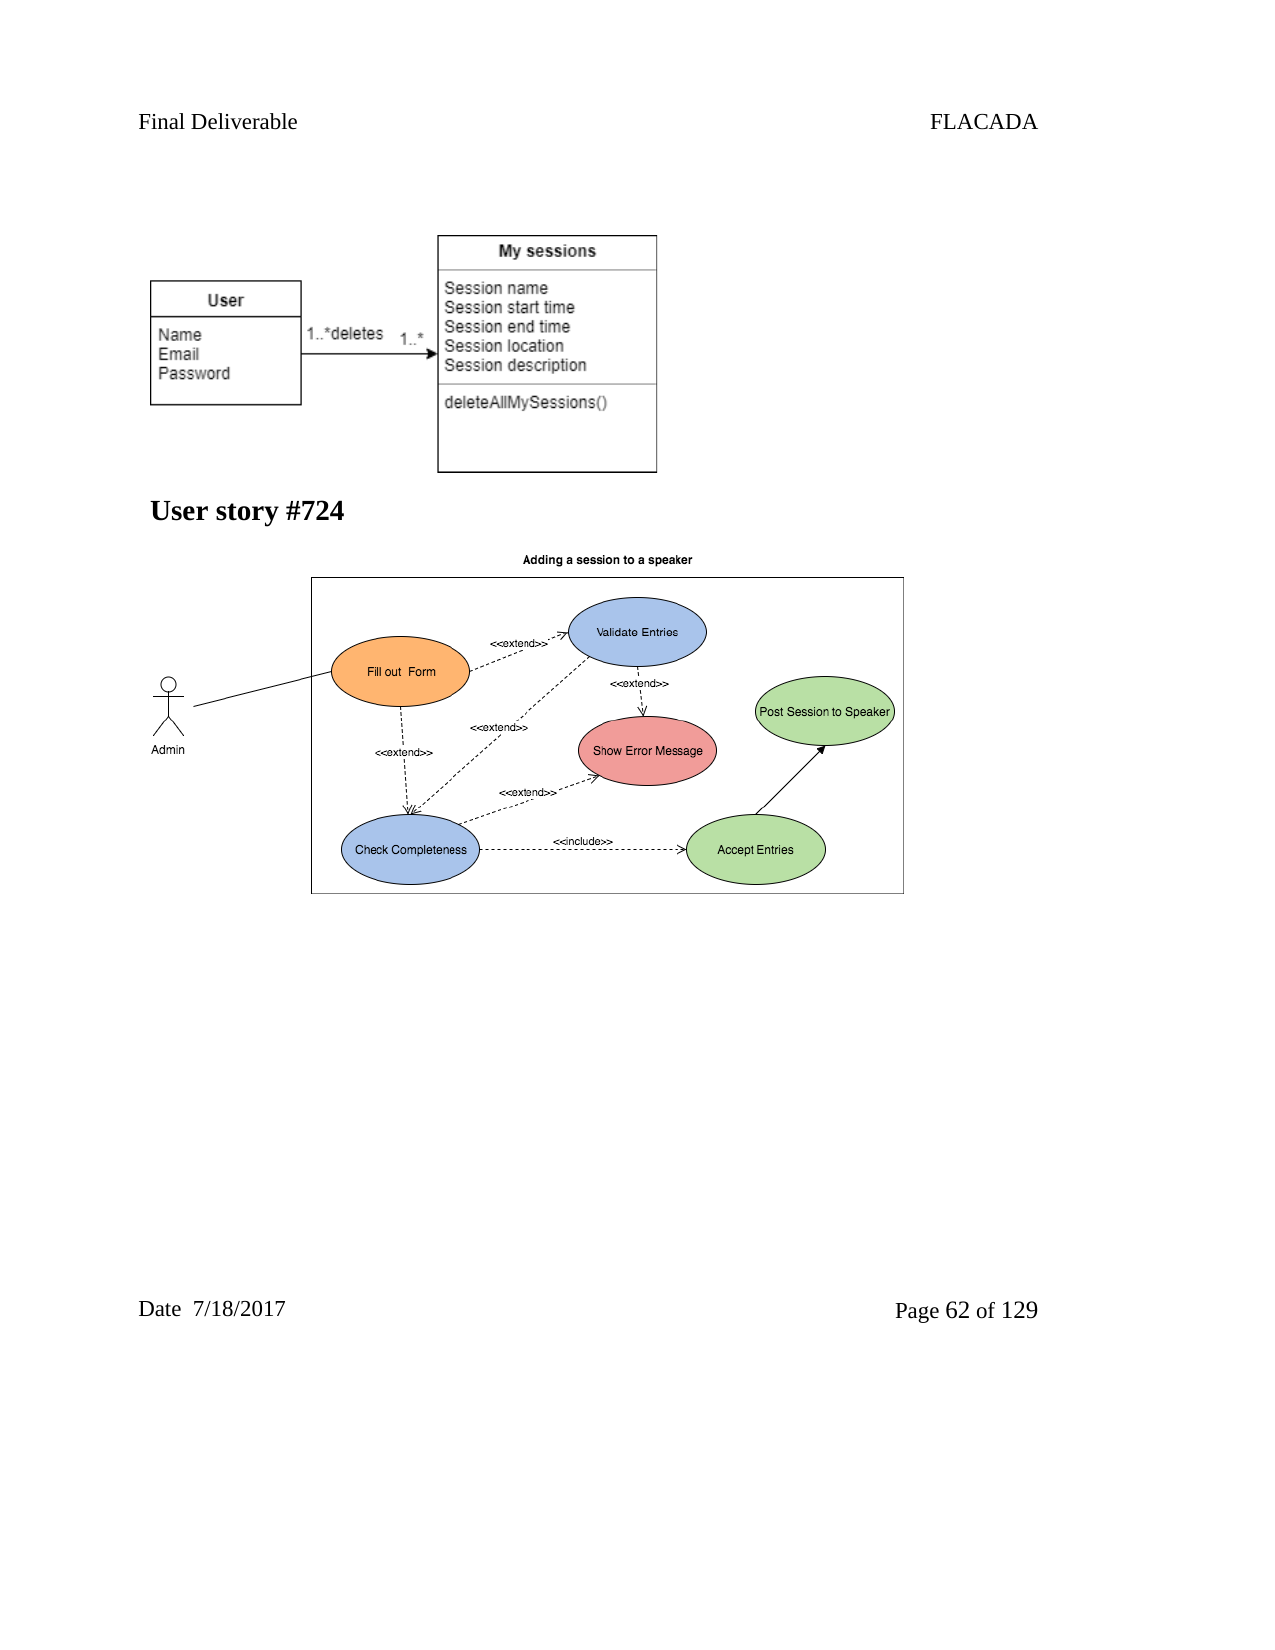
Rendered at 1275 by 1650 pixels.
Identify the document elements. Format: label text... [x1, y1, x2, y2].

text User story #724 [150, 493, 1125, 527]
picture [150, 235, 658, 473]
picture [150, 547, 904, 894]
